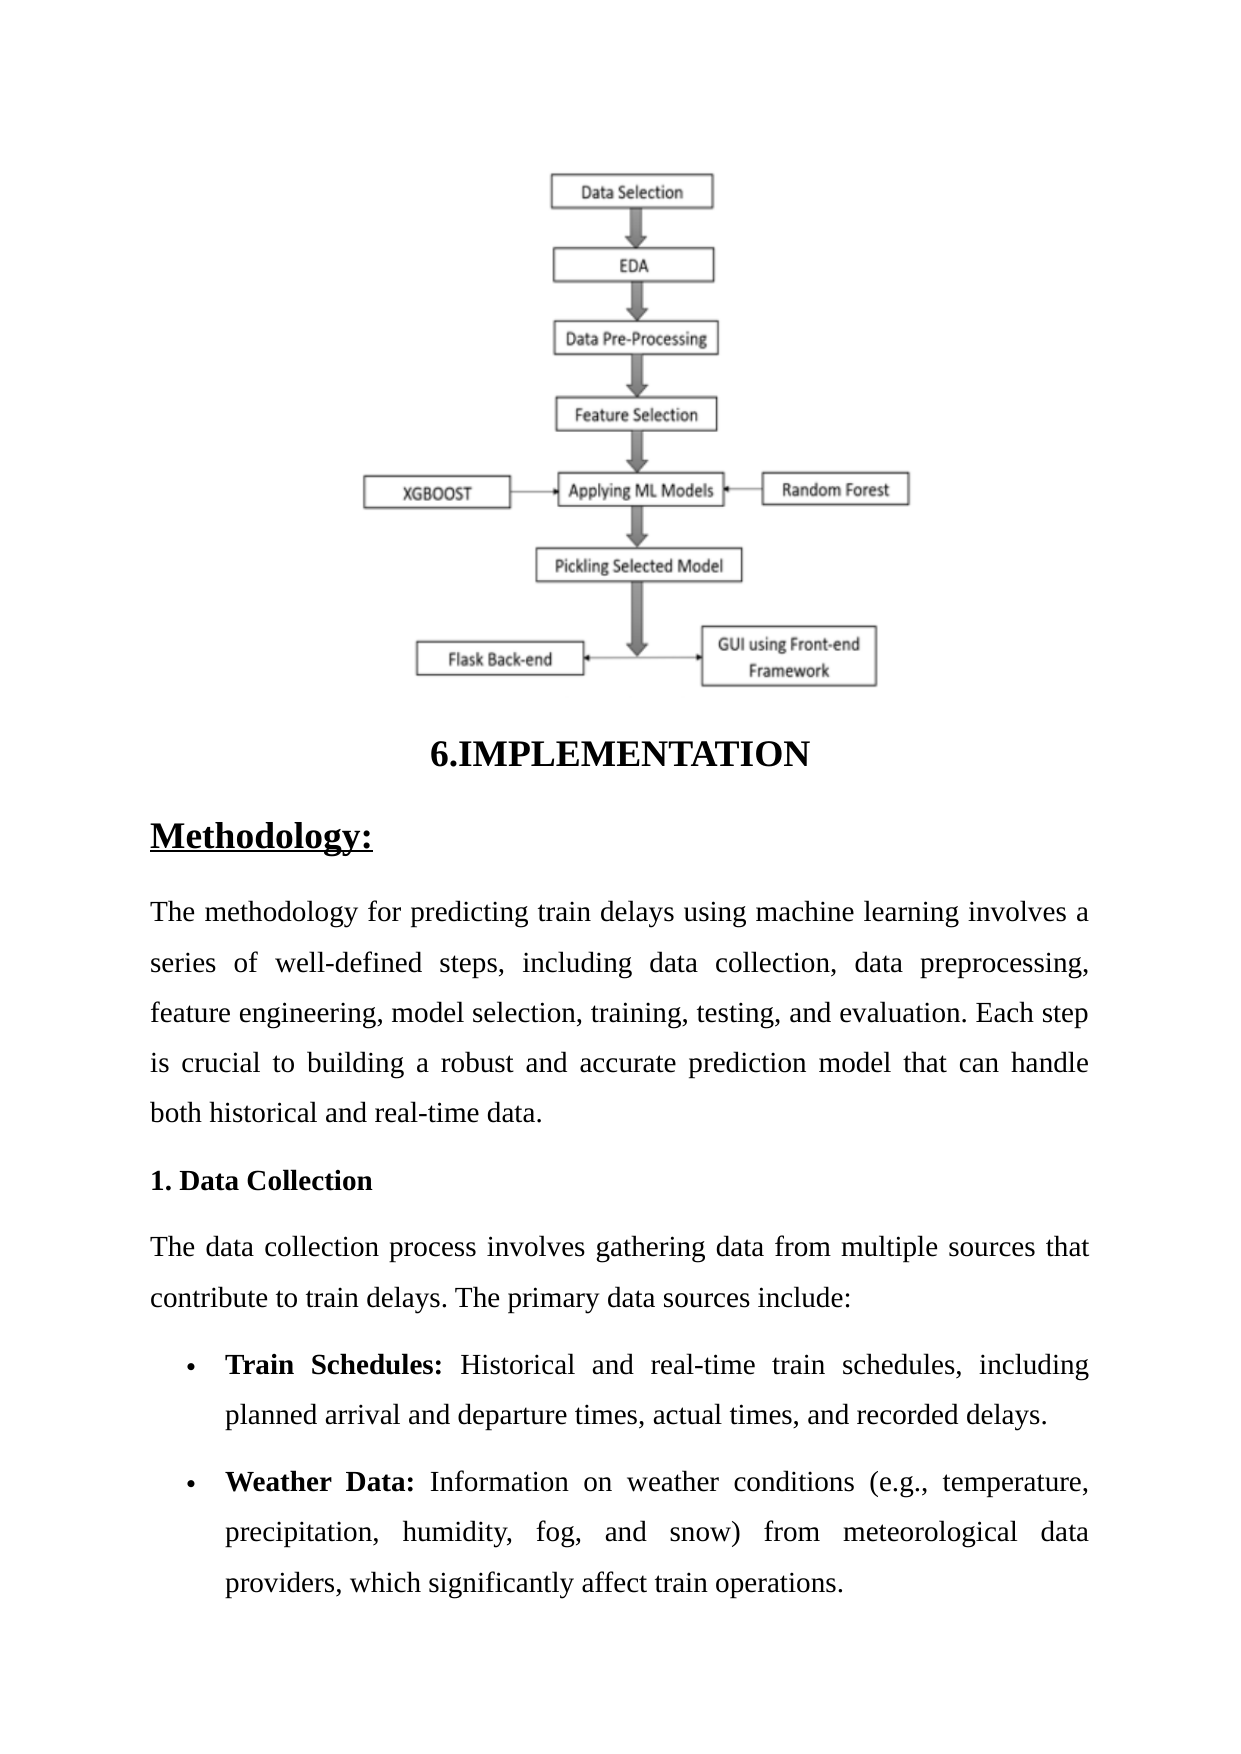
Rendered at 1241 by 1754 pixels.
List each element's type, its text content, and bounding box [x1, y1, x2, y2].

text Methodology: [150, 813, 1090, 856]
text The methodology for predicting train delays using machine learning involves a series of well-defined steps, including data collection, data preprocessing, feature engineering, model selection, training, testing, and evaluation. Each step is crucial to building a robust and accurate prediction model that can handle both historical and real-time data. [150, 894, 1090, 1129]
list Weather Data: Information on weather conditions (e.g., temperature, precipitation, humidity, fog, and snow) from meteorological data providers, which significantly affect train operations. [187, 1464, 1090, 1598]
picture [286, 150, 954, 698]
text 1. Data Collection [150, 1163, 1090, 1196]
text 6.IMPLEMENTATION [150, 732, 1090, 775]
list Train Schedules: Historical and real-time train schedules, including planned arrival and departure times, actual times, and recorded delays. [187, 1347, 1090, 1431]
text The data collection process involves gathering data from multiple sources that contribute to train delays. The primary data sources include: [150, 1229, 1090, 1313]
